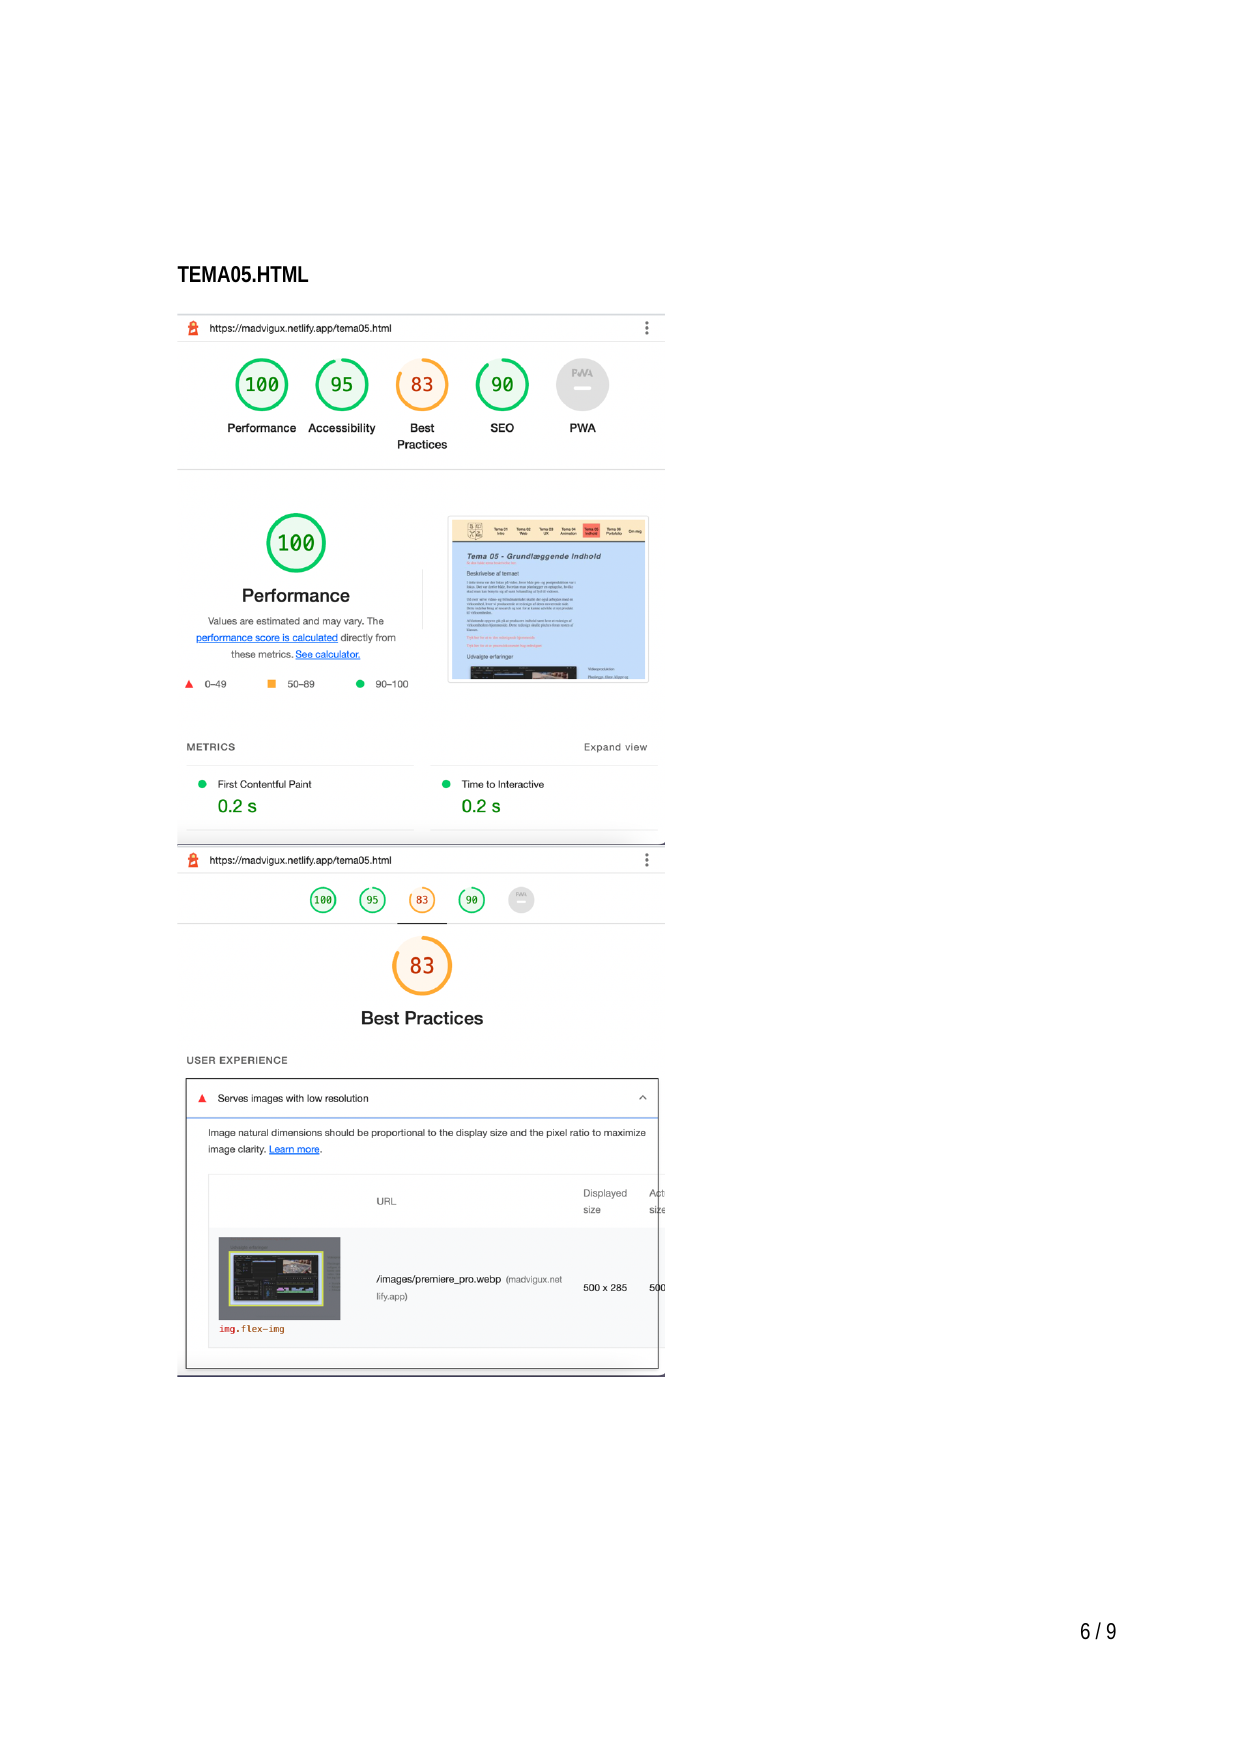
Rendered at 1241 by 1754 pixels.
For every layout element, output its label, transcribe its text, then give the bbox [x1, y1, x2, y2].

text tema05.html [177, 261, 886, 288]
picture [177, 313, 665, 1377]
